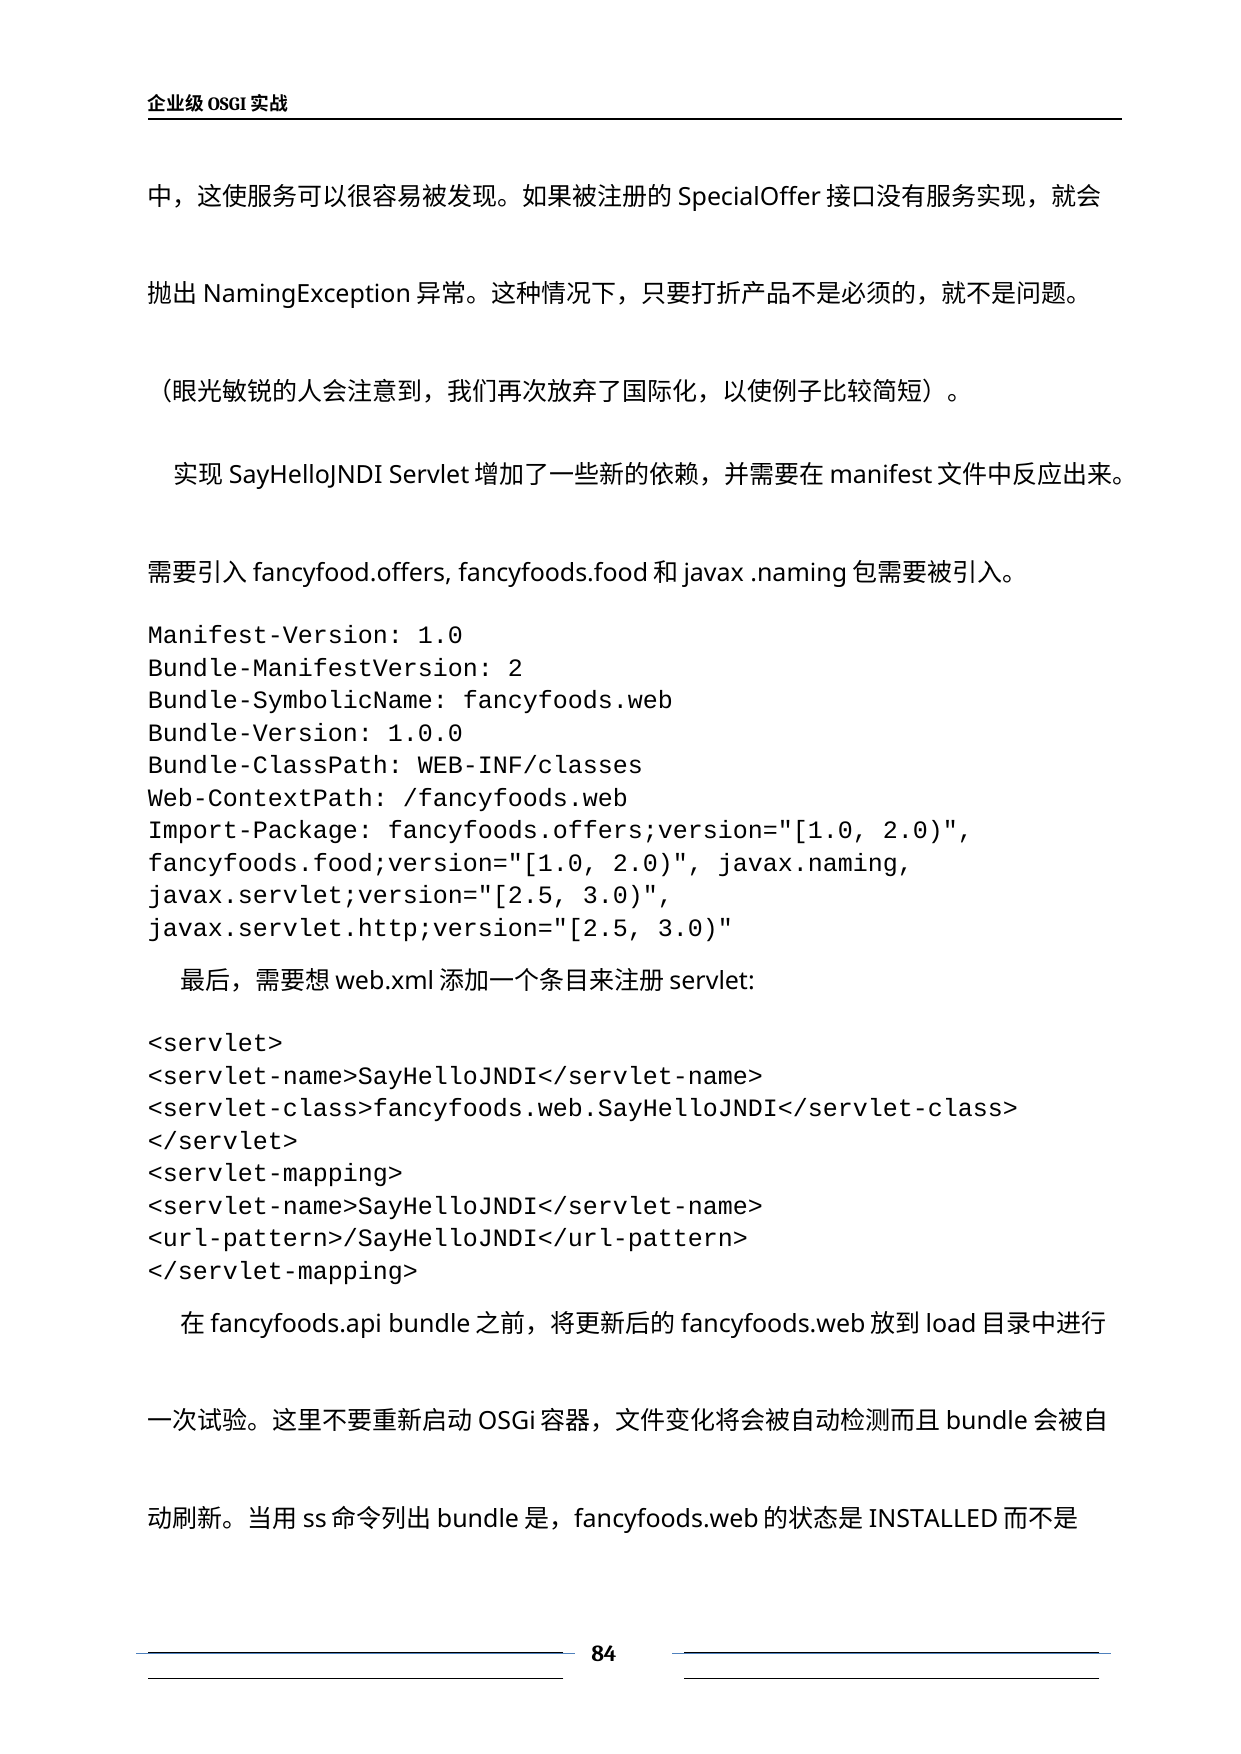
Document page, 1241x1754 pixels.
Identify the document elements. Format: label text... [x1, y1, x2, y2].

text Web-ContextPath: /fancyfoods.web [148, 783, 1122, 816]
text <servlet-mapping> [148, 1159, 1122, 1191]
text Bundle-ManifestVersion: 2 [148, 653, 1122, 686]
text </servlet> [148, 1126, 1122, 1159]
text Import-Package: fancyfoods.offers;version="[1.0, 2.0)", [148, 816, 1122, 848]
text 实现SayHelloJNDI Servlet增加了一些新的依赖，并需要在manifest文件中反应出来。需要引入fancyfood.offers, fancyfoods.food和javax .naming包需要被引入。 [148, 440, 1122, 603]
text Bundle-SymbolicName: fancyfoods.web [148, 686, 1122, 718]
text Bundle-Version: 1.0.0 [148, 718, 1122, 751]
text Bundle-ClassPath: WEB-INF/classes [148, 751, 1122, 783]
text <servlet-class>fancyfoods.web.SayHelloJNDI</servlet-class> [148, 1094, 1122, 1126]
text <url-pattern>/SayHelloJNDI</url-pattern> [148, 1224, 1122, 1256]
text fancyfoods.food;version="[1.0, 2.0)", javax.naming, [148, 848, 1122, 881]
text </servlet-mapping> [148, 1256, 1122, 1289]
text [148, 1289, 1122, 1549]
text <servlet-name>SayHelloJNDI</servlet-name> [148, 1061, 1122, 1094]
text javax.servlet;version="[2.5, 3.0)", [148, 881, 1122, 913]
text 最后，需要想web.xml添加一个条目来注册servlet: [148, 946, 1122, 1011]
text <servlet-name>SayHelloJNDI</servlet-name> [148, 1191, 1122, 1224]
text javax.servlet.http;version="[2.5, 3.0)" [148, 913, 1122, 946]
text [148, 162, 1122, 422]
text Manifest-Version: 1.0 [148, 621, 1122, 653]
text <servlet> [148, 1029, 1122, 1061]
